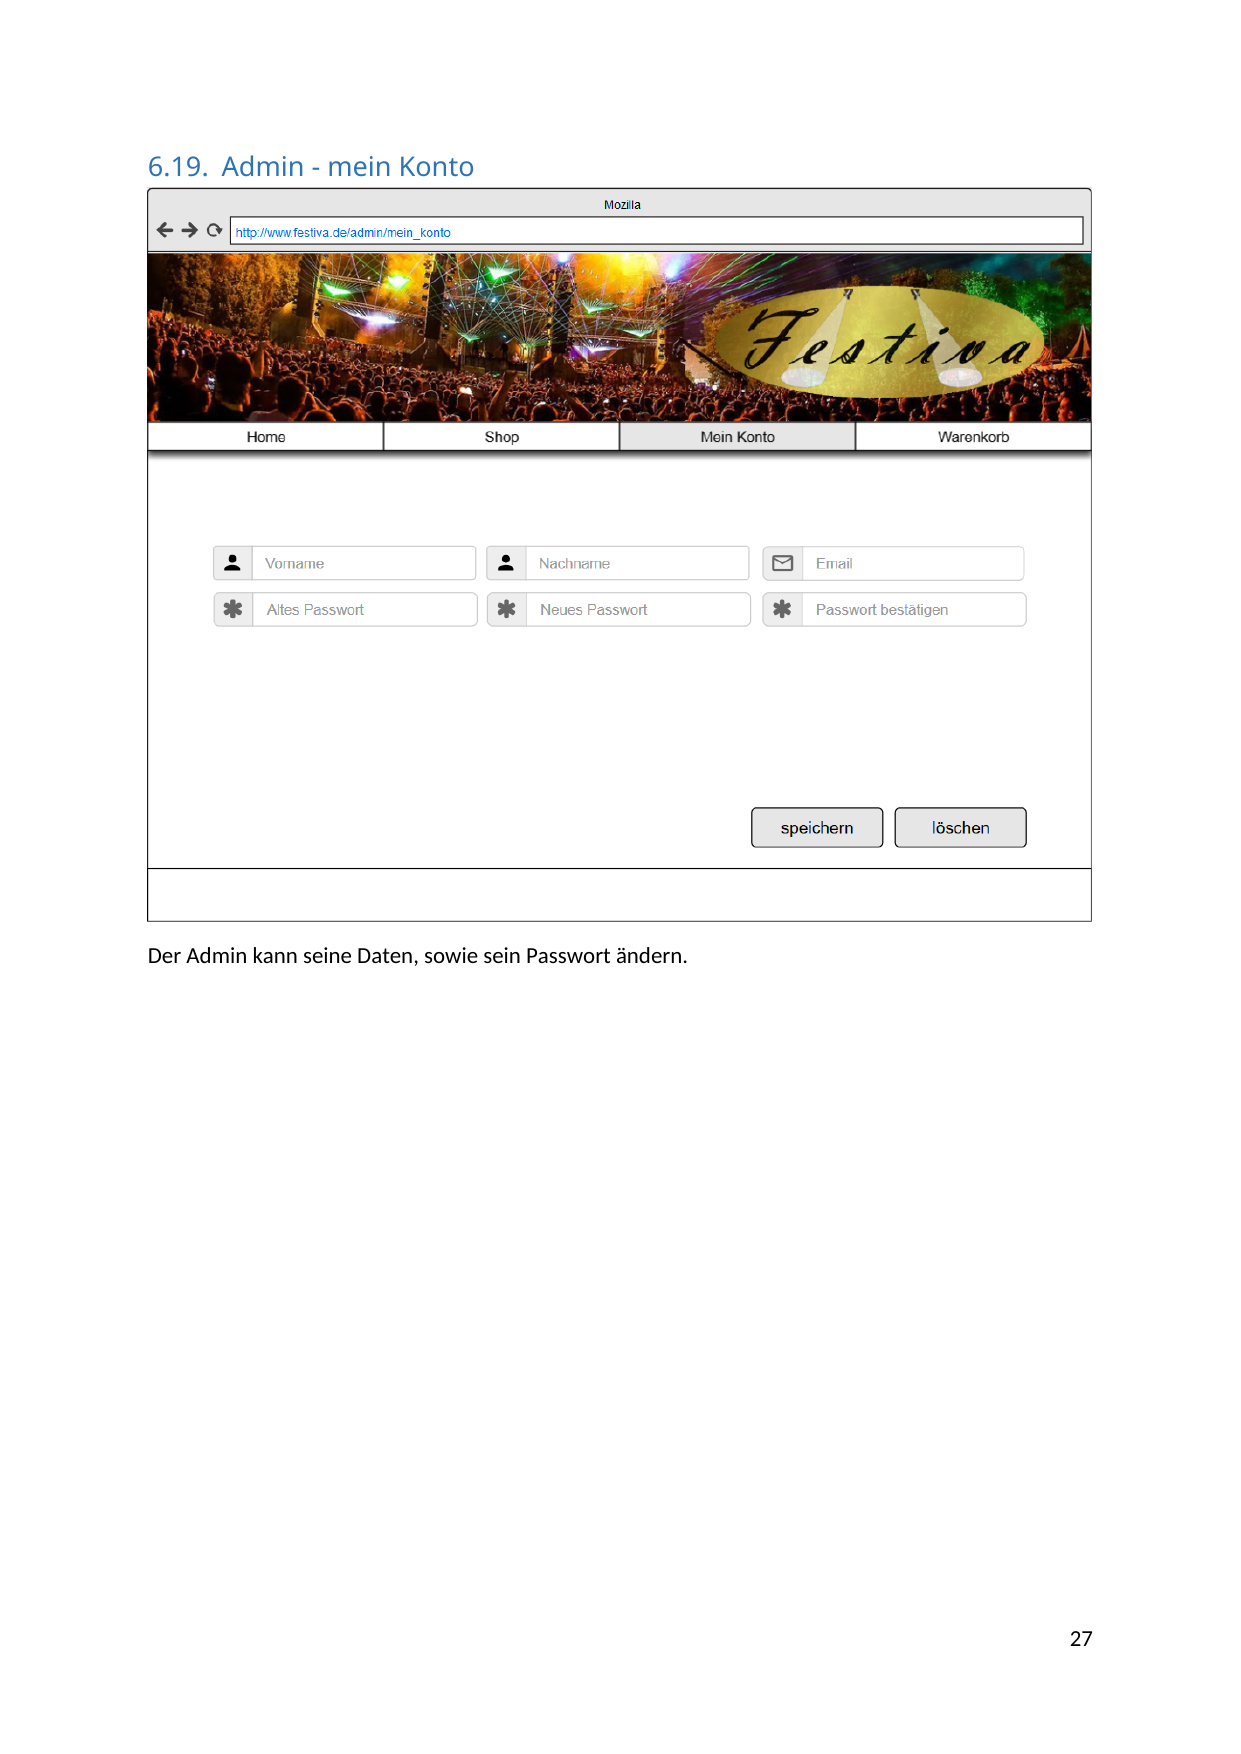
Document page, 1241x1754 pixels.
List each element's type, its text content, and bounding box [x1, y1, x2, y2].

text Der Admin kann seine Daten, sowie sein Passwort ändern. [148, 941, 1093, 969]
picture [147, 187, 1092, 922]
subtitle Admin - mein Konto [148, 148, 1093, 184]
